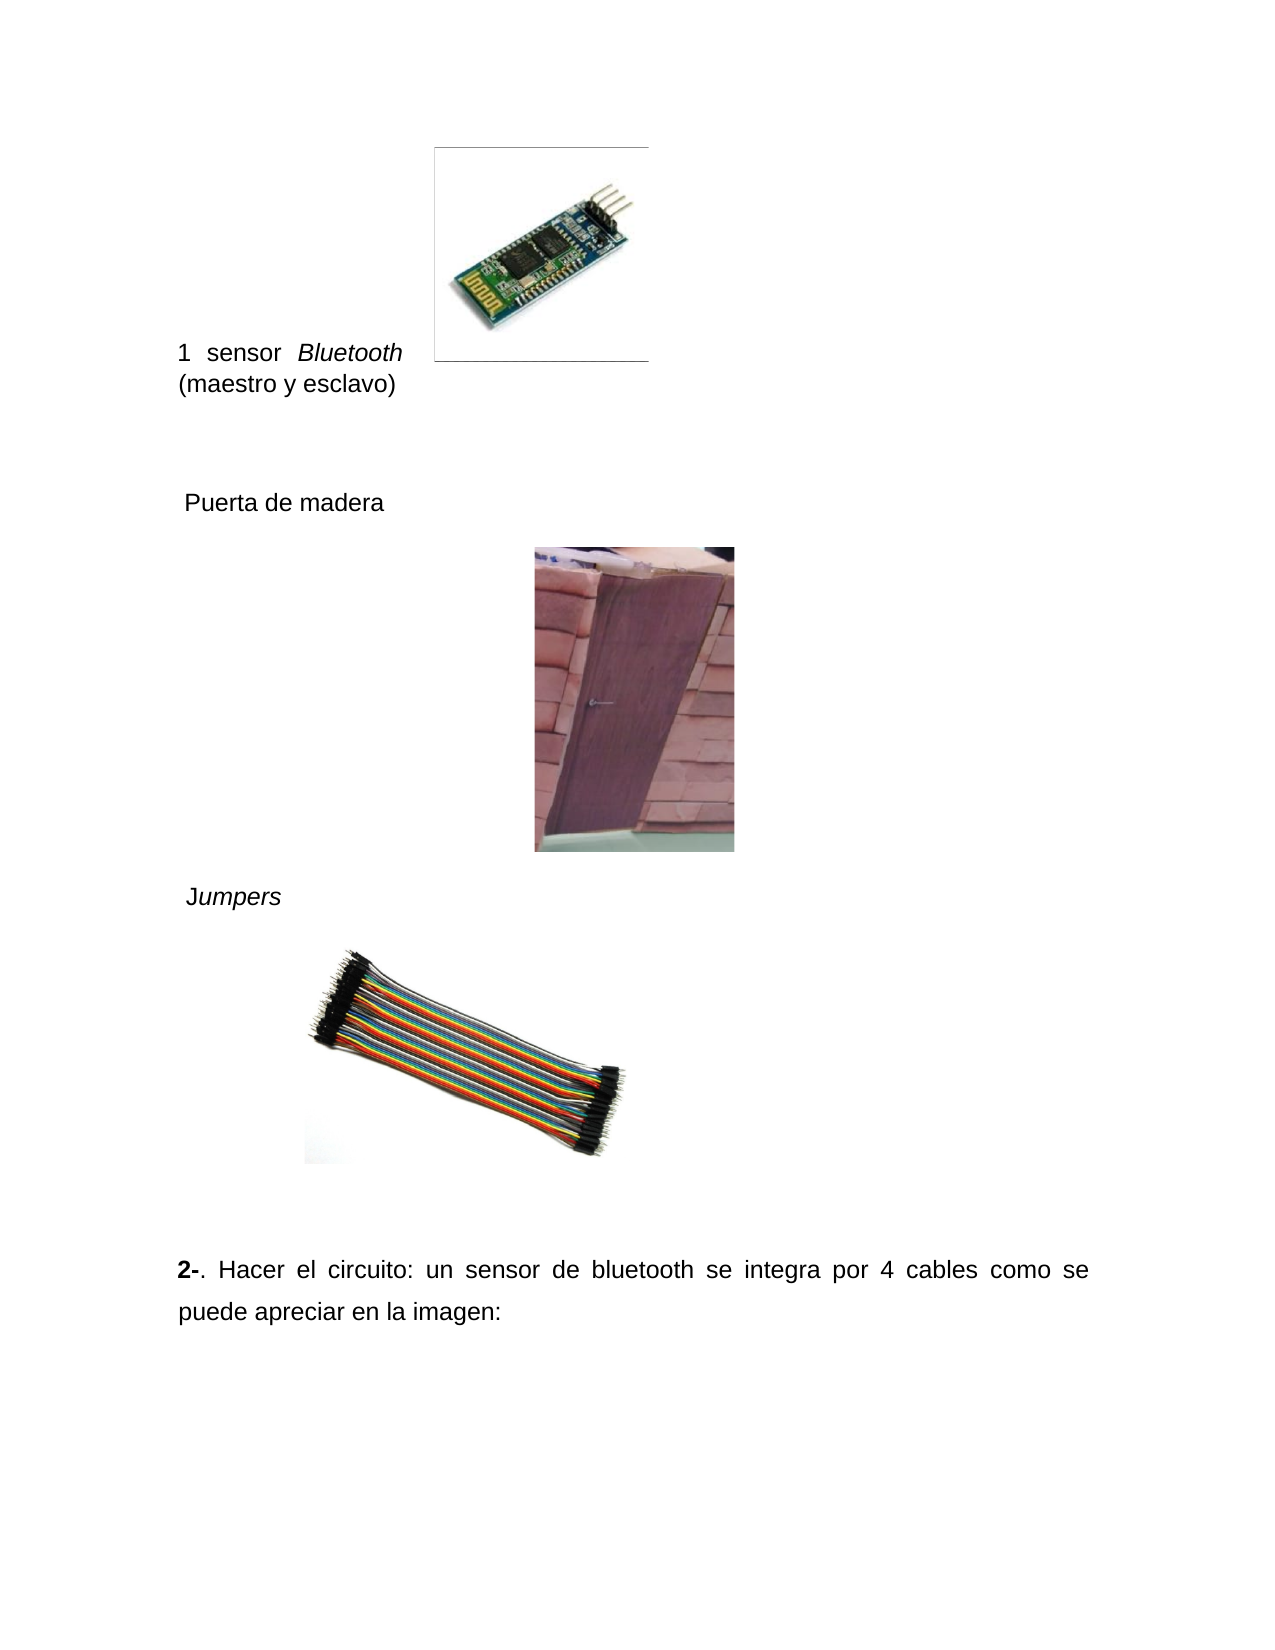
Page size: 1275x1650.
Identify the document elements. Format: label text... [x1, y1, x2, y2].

picture [534, 547, 735, 852]
text Puerta de madera [177, 488, 1092, 517]
text Jumpers [179, 882, 629, 910]
picture [434, 147, 649, 362]
picture [304, 941, 630, 1164]
text 2-. Hacer el circuito: un sensor de bluetooth se integra por 4 cables como se puede apreciar en la imagen: [177, 1254, 1092, 1326]
